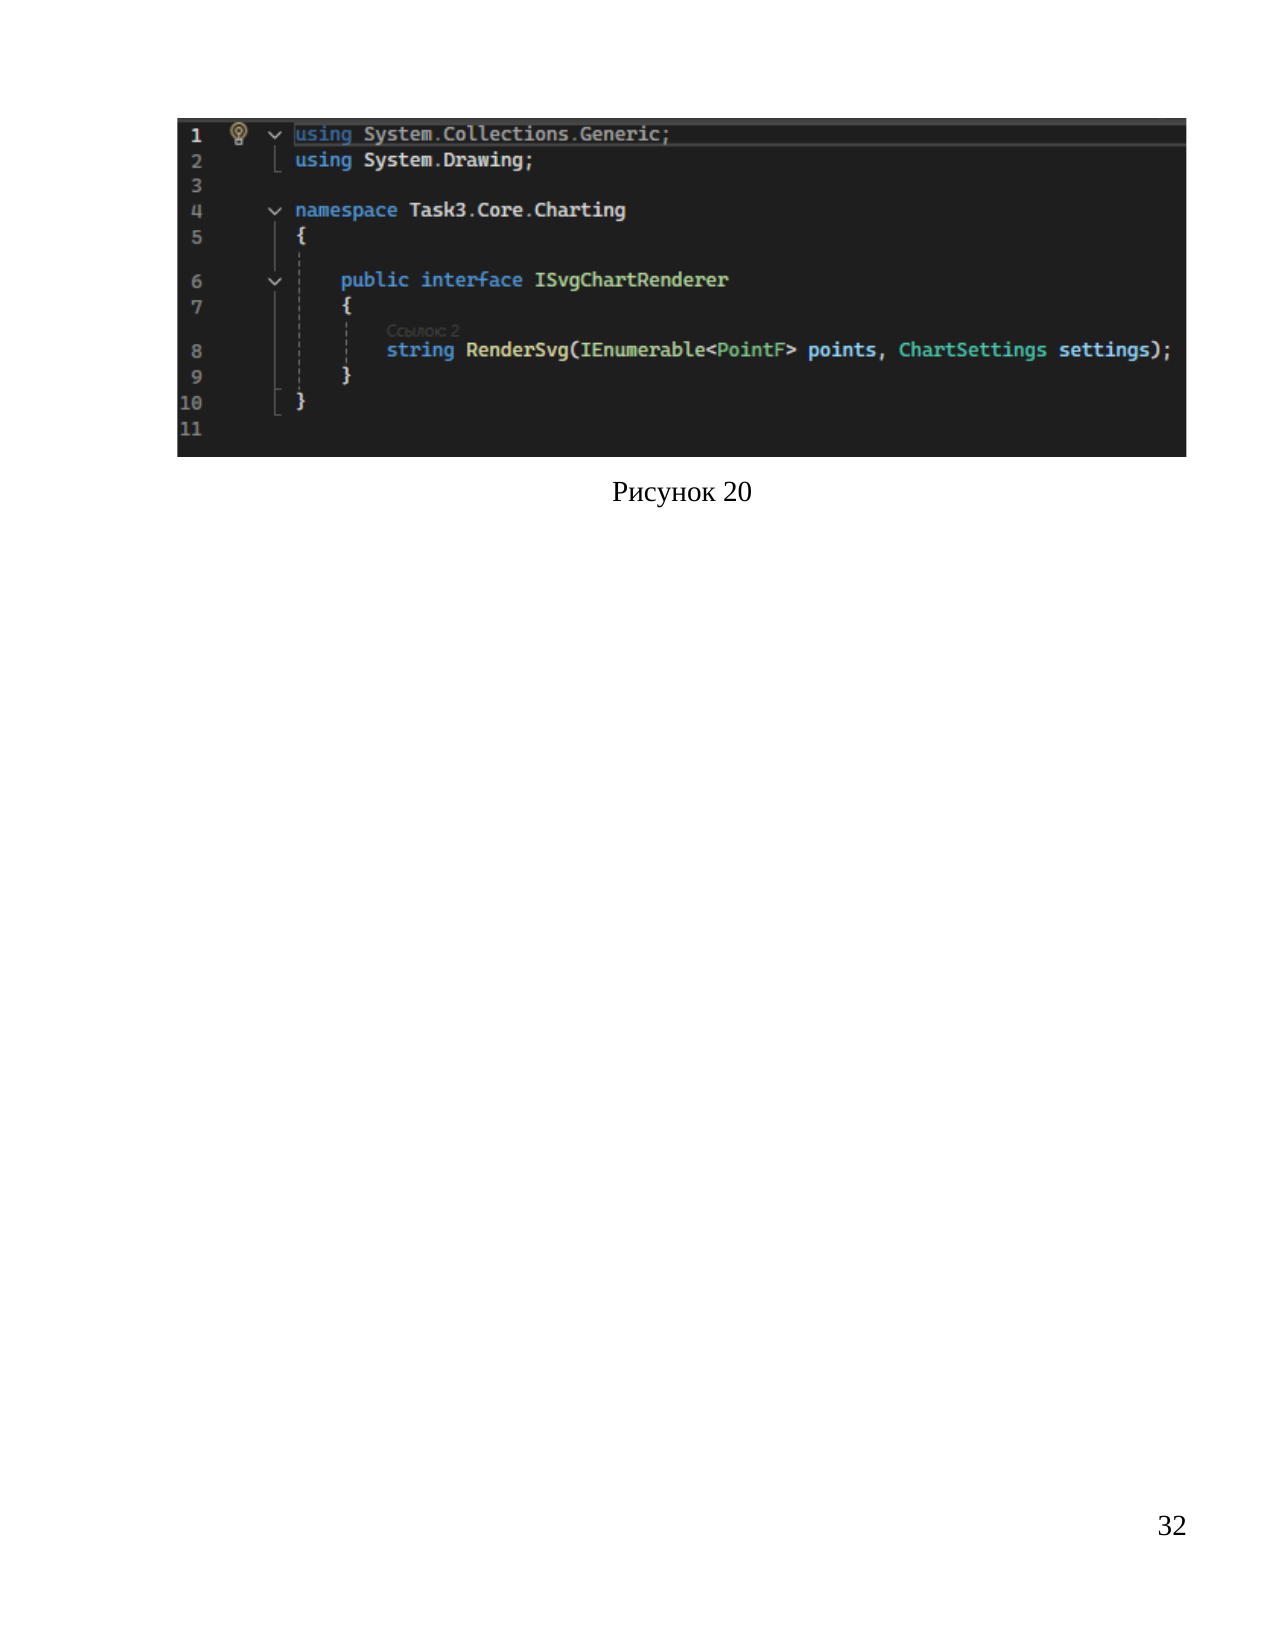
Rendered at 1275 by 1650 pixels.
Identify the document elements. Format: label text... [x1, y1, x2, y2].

text Рисунок 20 [177, 474, 1186, 507]
picture [177, 118, 1187, 457]
